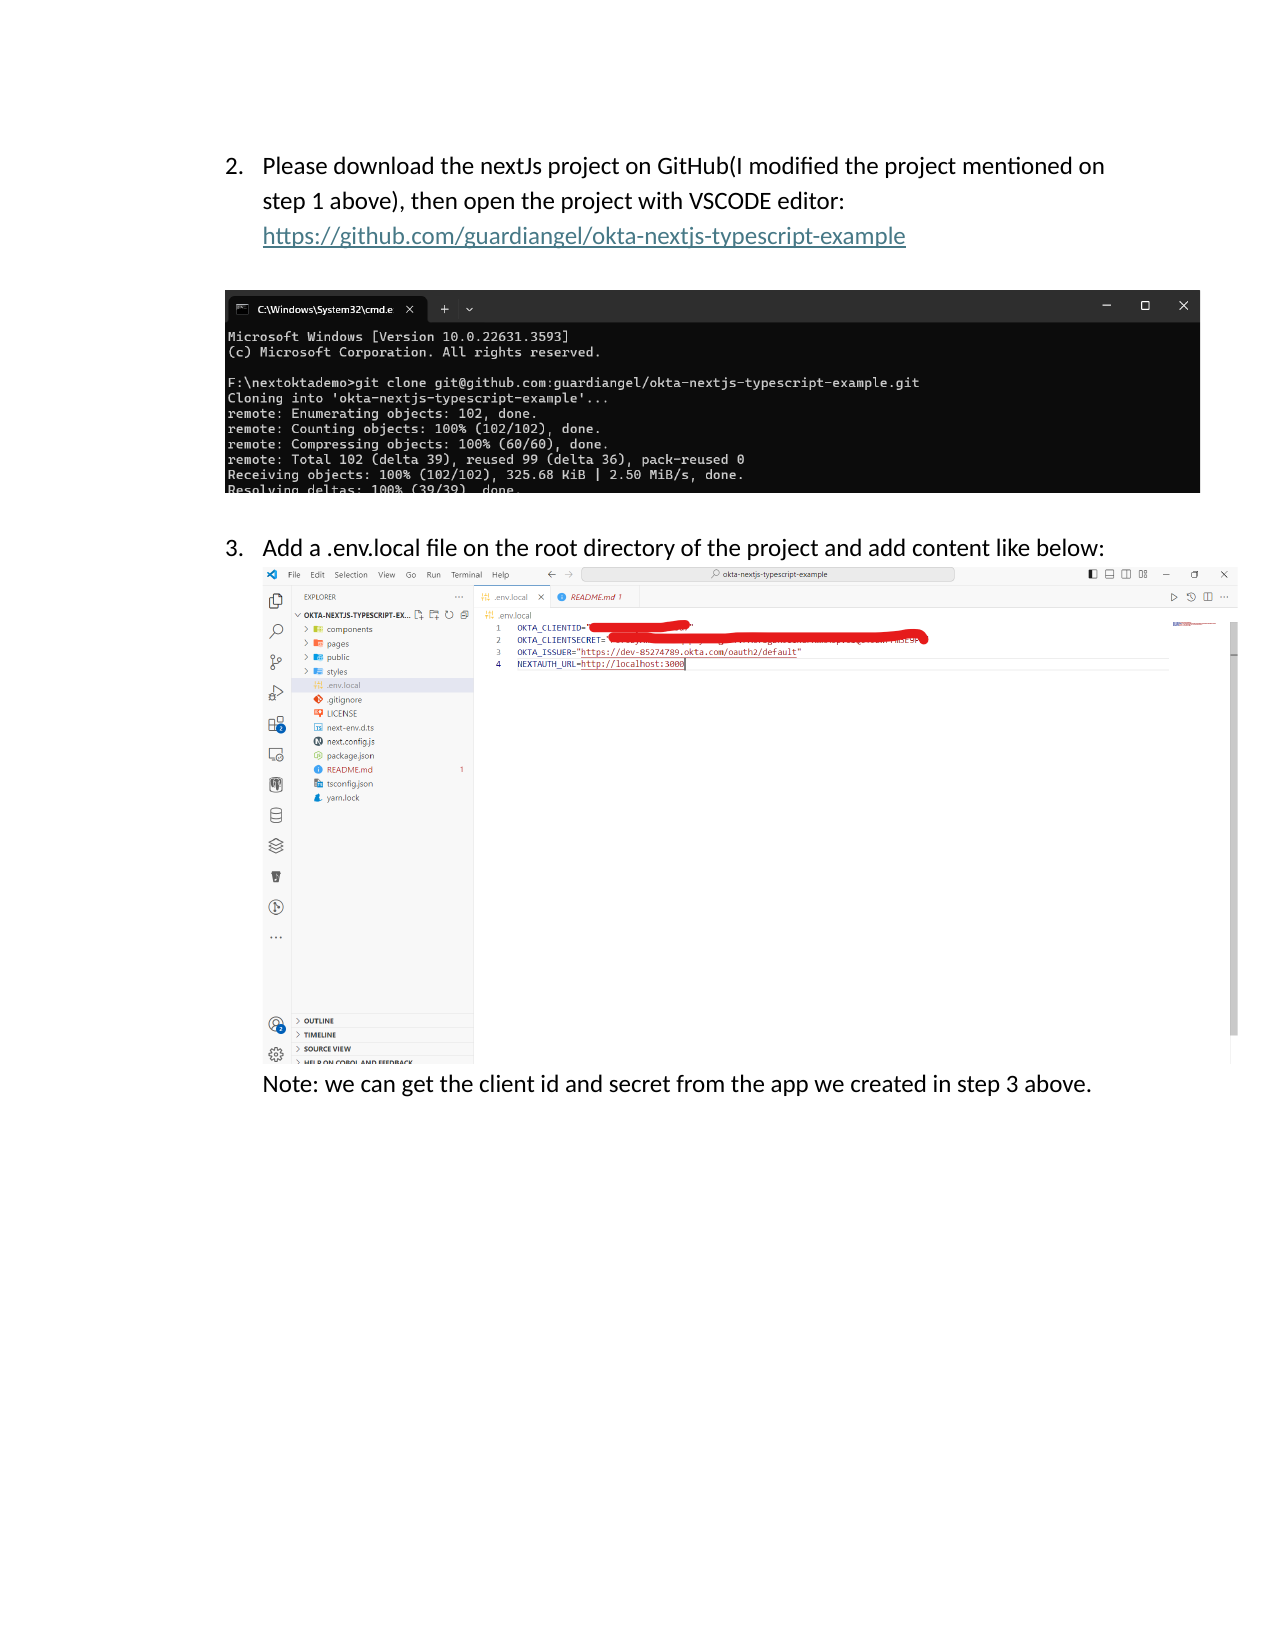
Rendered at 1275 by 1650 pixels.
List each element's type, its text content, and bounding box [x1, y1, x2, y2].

list https://github.com/guardiangel/okta-nextjs-typescript-example [262, 220, 1125, 251]
list Please download the nextJs project on GitHub(I modified the project mentioned on step 1 above), then open the project with VSCODE editor: [225, 150, 1125, 216]
picture [262, 567, 1238, 1064]
list Add a .env.local file on the root directory of the project and add content like below: [225, 532, 1125, 562]
list Note: we can get the client id and secret from the app we created in step 3 above. [262, 1068, 1125, 1099]
picture [225, 290, 1200, 493]
